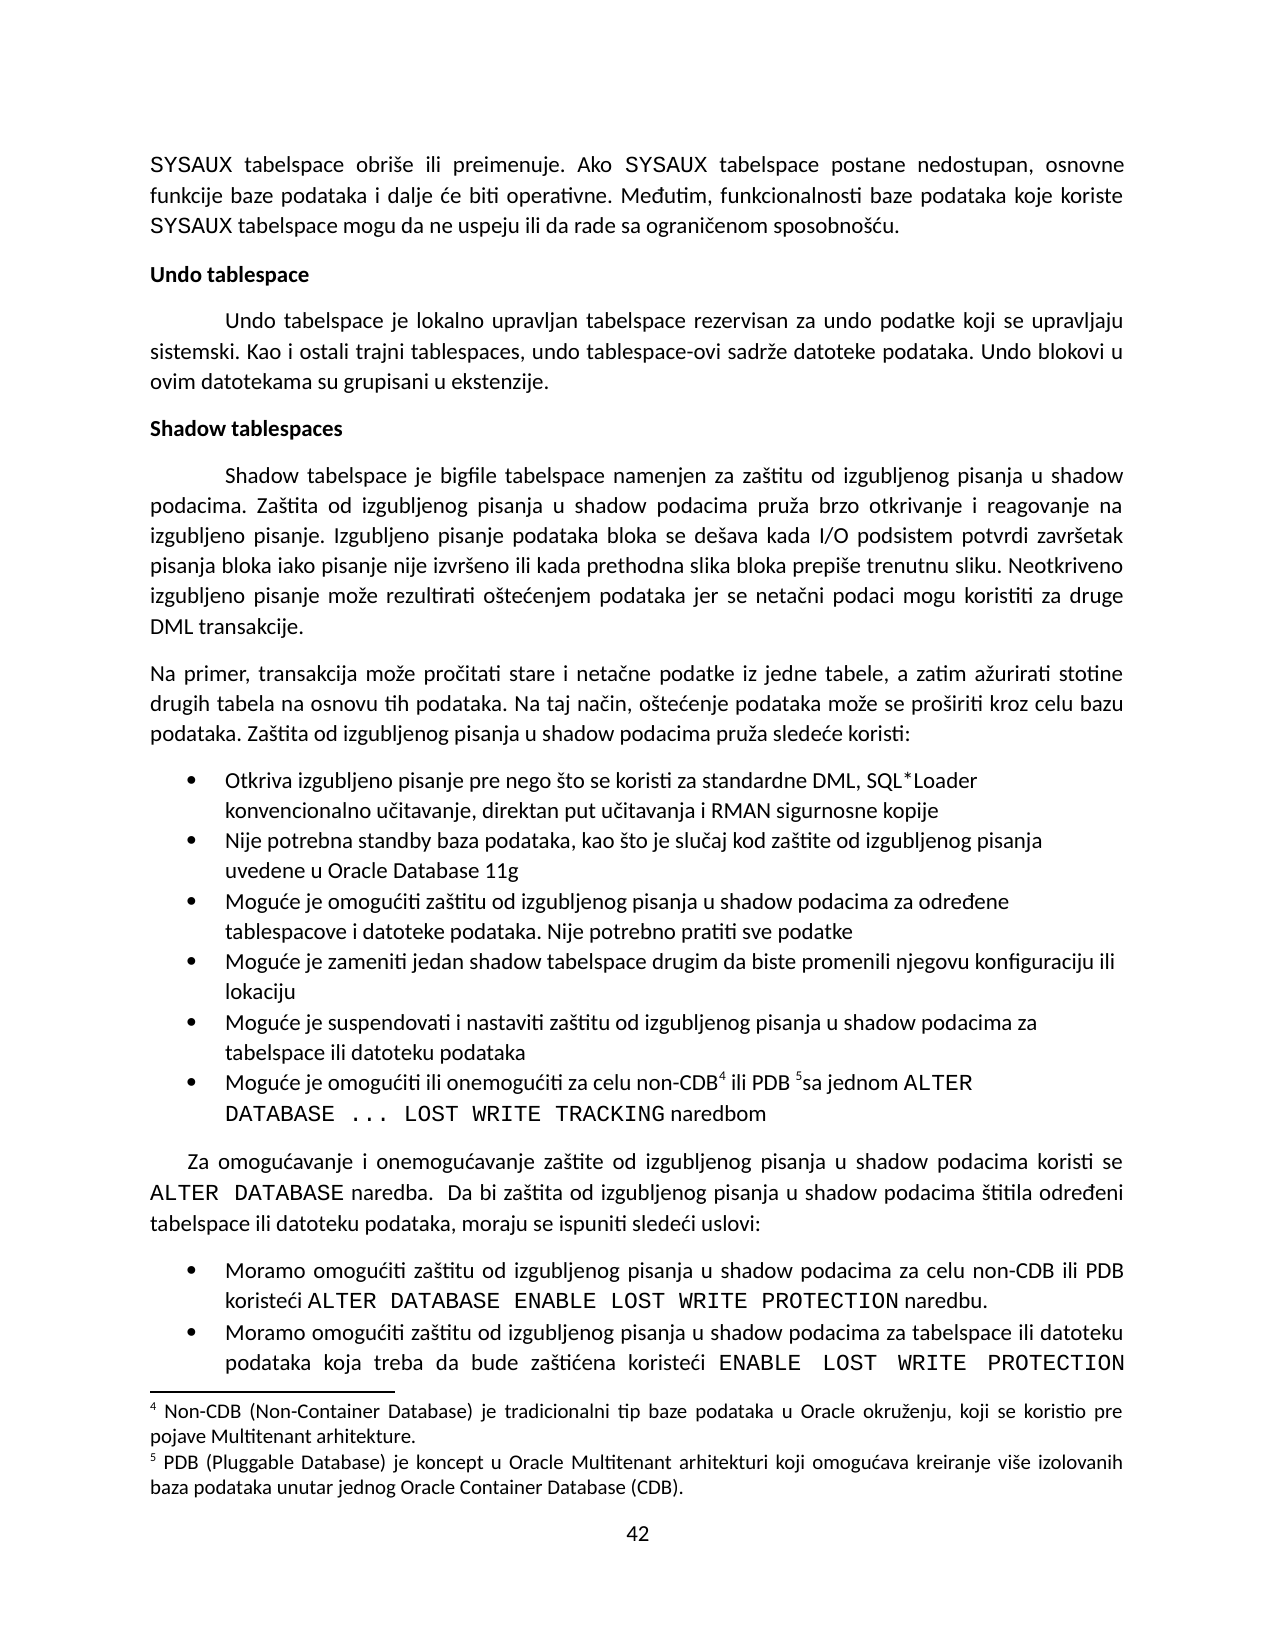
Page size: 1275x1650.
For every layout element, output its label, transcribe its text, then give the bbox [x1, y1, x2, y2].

text Shadow tablespaces [150, 414, 1125, 442]
list Moguće je suspendovati i nastaviti zaštitu od izgubljenog pisanja u shadow podacima za tabelspace ili datoteku podataka [187, 1008, 1125, 1066]
text Shadow tabelspace je bigfile tabelspace namenjen za zaštitu od izgubljenog pisanja u shadow podacima. Zaštita od izgubljenog pisanja u shadow podacima pruža brzo otkrivanje i reagovanje na izgubljeno pisanje. Izgubljeno pisanje podataka bloka se dešava kada I/O podsistem potvrdi završetak pisanja bloka iako pisanje nije izvršeno ili kada prethodna slika bloka prepiše trenutnu sliku. Neotkriveno izgubljeno pisanje može rezultirati oštećenjem podataka jer se netačni podaci mogu koristiti za druge DML transakcije. [150, 461, 1125, 640]
list Moramo omogućiti zaštitu od izgubljenog pisanja u shadow podacima za celu non-CDB ili PDB koristeći ALTER DATABASE ENABLE LOST WRITE PROTECTION naredbu. [187, 1256, 1125, 1315]
text Na primer, transakcija može pročitati stare i netačne podatke iz jedne tabele, a zatim ažurirati stotine drugih tabela na osnovu tih podataka. Na taj način, oštećenje podataka može se proširiti kroz celu bazu podataka. Zaštita od izgubljenog pisanja u shadow podacima pruža sledeće koristi: [150, 659, 1125, 747]
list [187, 1318, 1125, 1377]
text Undo tablespace [150, 260, 1125, 288]
text Za omogućavanje i onemogućavanje zaštite od izgubljenog pisanja u shadow podacima koristi se ALTER DATABASE naredba. Da bi zaštita od izgubljenog pisanja u shadow podacima štitila određeni tabelspace ili datoteku podataka, moraju se ispuniti sledeći uslovi: [150, 1147, 1125, 1237]
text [150, 150, 1125, 241]
list Moguće je omogućiti ili onemogućiti za celu non-CDB ili PDB sa jednom ALTER DATABASE ... LOST WRITE TRACKING naredbom [187, 1068, 1125, 1128]
list Nije potrebna standby baza podataka, kao što je slučaj kod zaštite od izgubljenog pisanja uvedene u Oracle Database 11g [187, 826, 1125, 884]
list Otkriva izgubljeno pisanje pre nego što se koristi za standardne DML, SQL*Loader konvencionalno učitavanje, direktan put učitavanja i RMAN sigurnosne kopije [187, 766, 1125, 824]
list Moguće je omogućiti zaštitu od izgubljenog pisanja u shadow podacima za određene tablespacove i datoteke podataka. Nije potrebno pratiti sve podatke [187, 887, 1125, 945]
list Moguće je zameniti jedan shadow tabelspace drugim da biste promenili njegovu konfiguraciju ili lokaciju [187, 947, 1125, 1005]
text Undo tabelspace je lokalno upravljan tabelspace rezervisan za undo podatke koji se upravljaju sistemski. Kao i ostali trajni tablespaces, undo tablespace-ovi sadrže datoteke podataka. Undo blokovi u ovim datotekama su grupisani u ekstenzije. [150, 307, 1125, 395]
